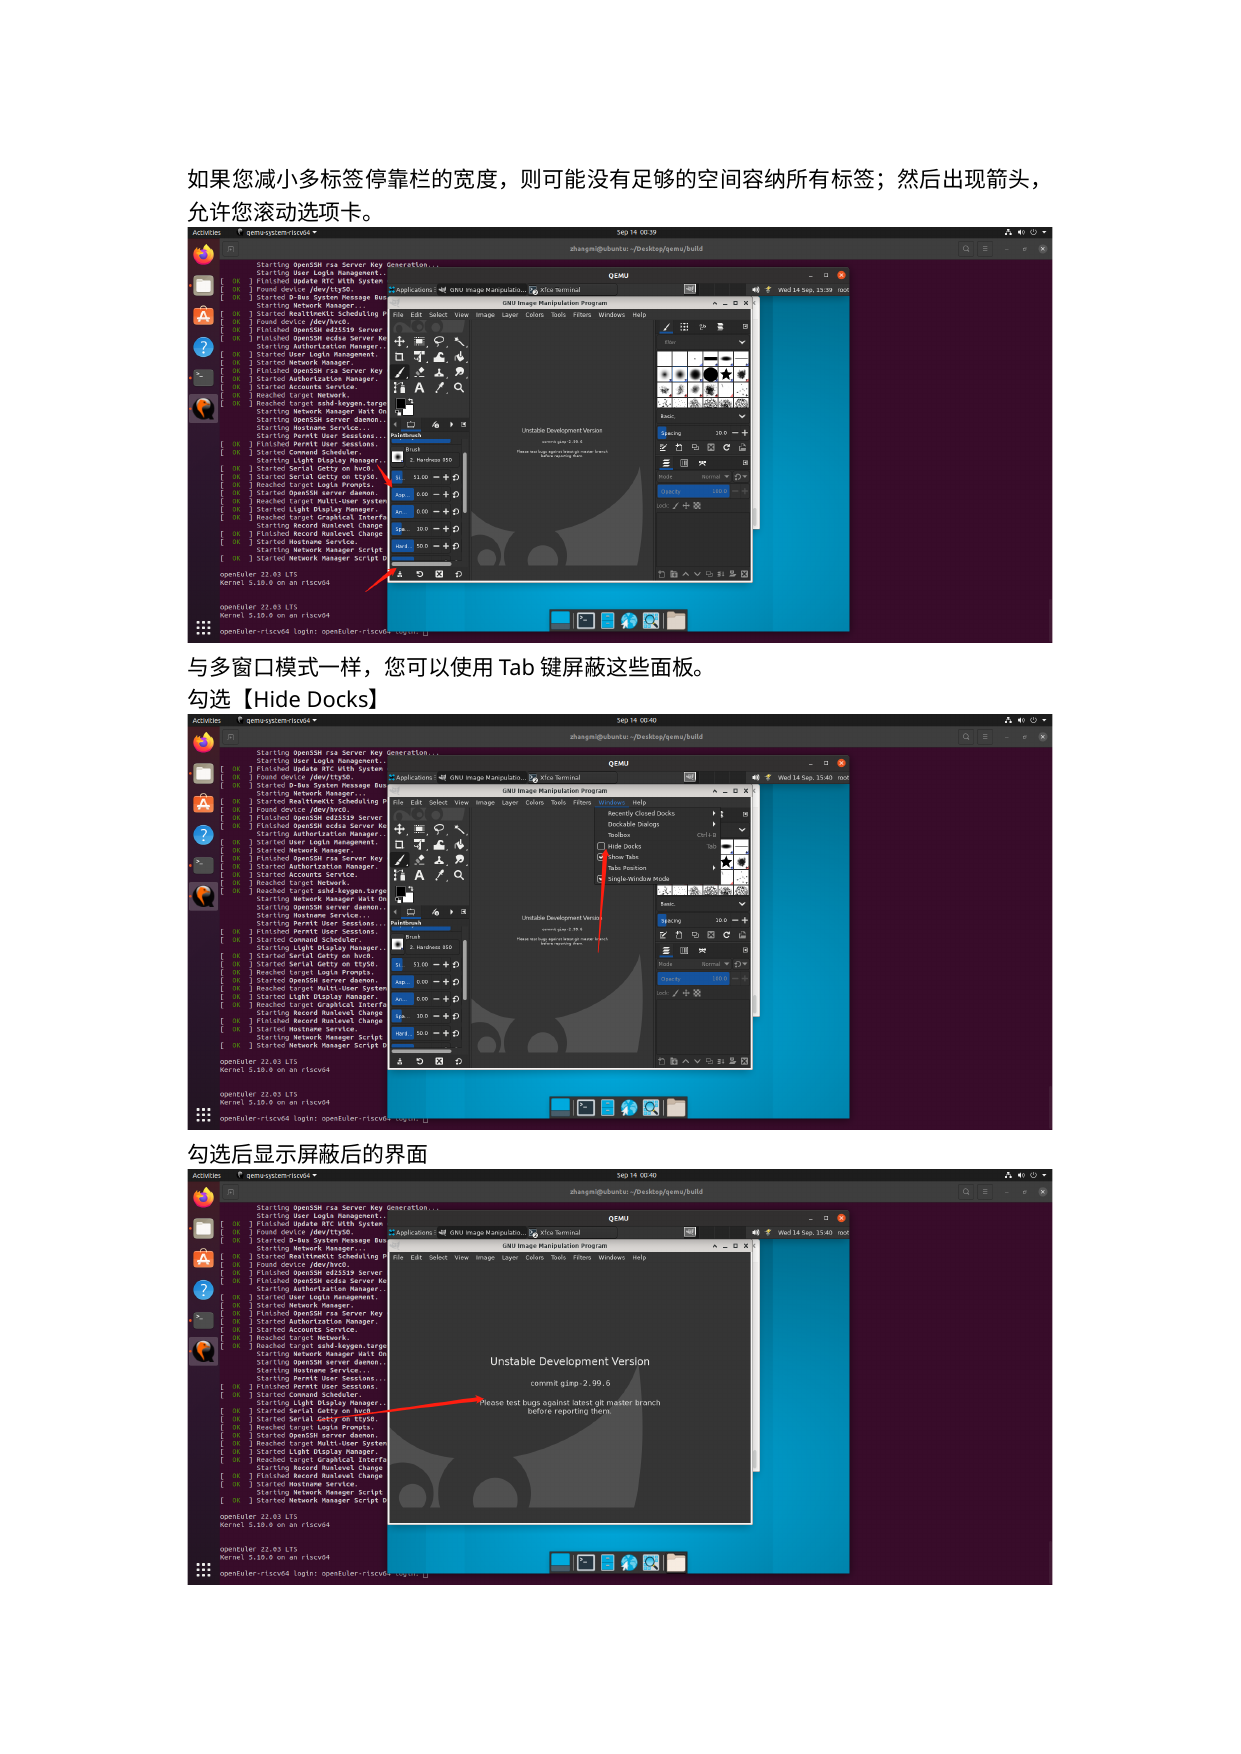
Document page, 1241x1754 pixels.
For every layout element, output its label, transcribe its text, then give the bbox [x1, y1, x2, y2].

text 与多窗口模式一样，您可以使用 Tab 键屏蔽这些面板。 [187, 649, 1053, 682]
text 勾选【Hide Docks】 [187, 682, 1053, 714]
picture [187, 227, 1053, 643]
picture [187, 714, 1053, 1130]
text 勾选后显示屏蔽后的界面 [187, 1137, 1053, 1169]
picture [187, 1169, 1053, 1585]
text 如果您减小多标签停靠栏的宽度，则可能没有足够的空间容纳所有标签；然后出现箭头，允许您滚动选项卡。 [187, 162, 1053, 227]
